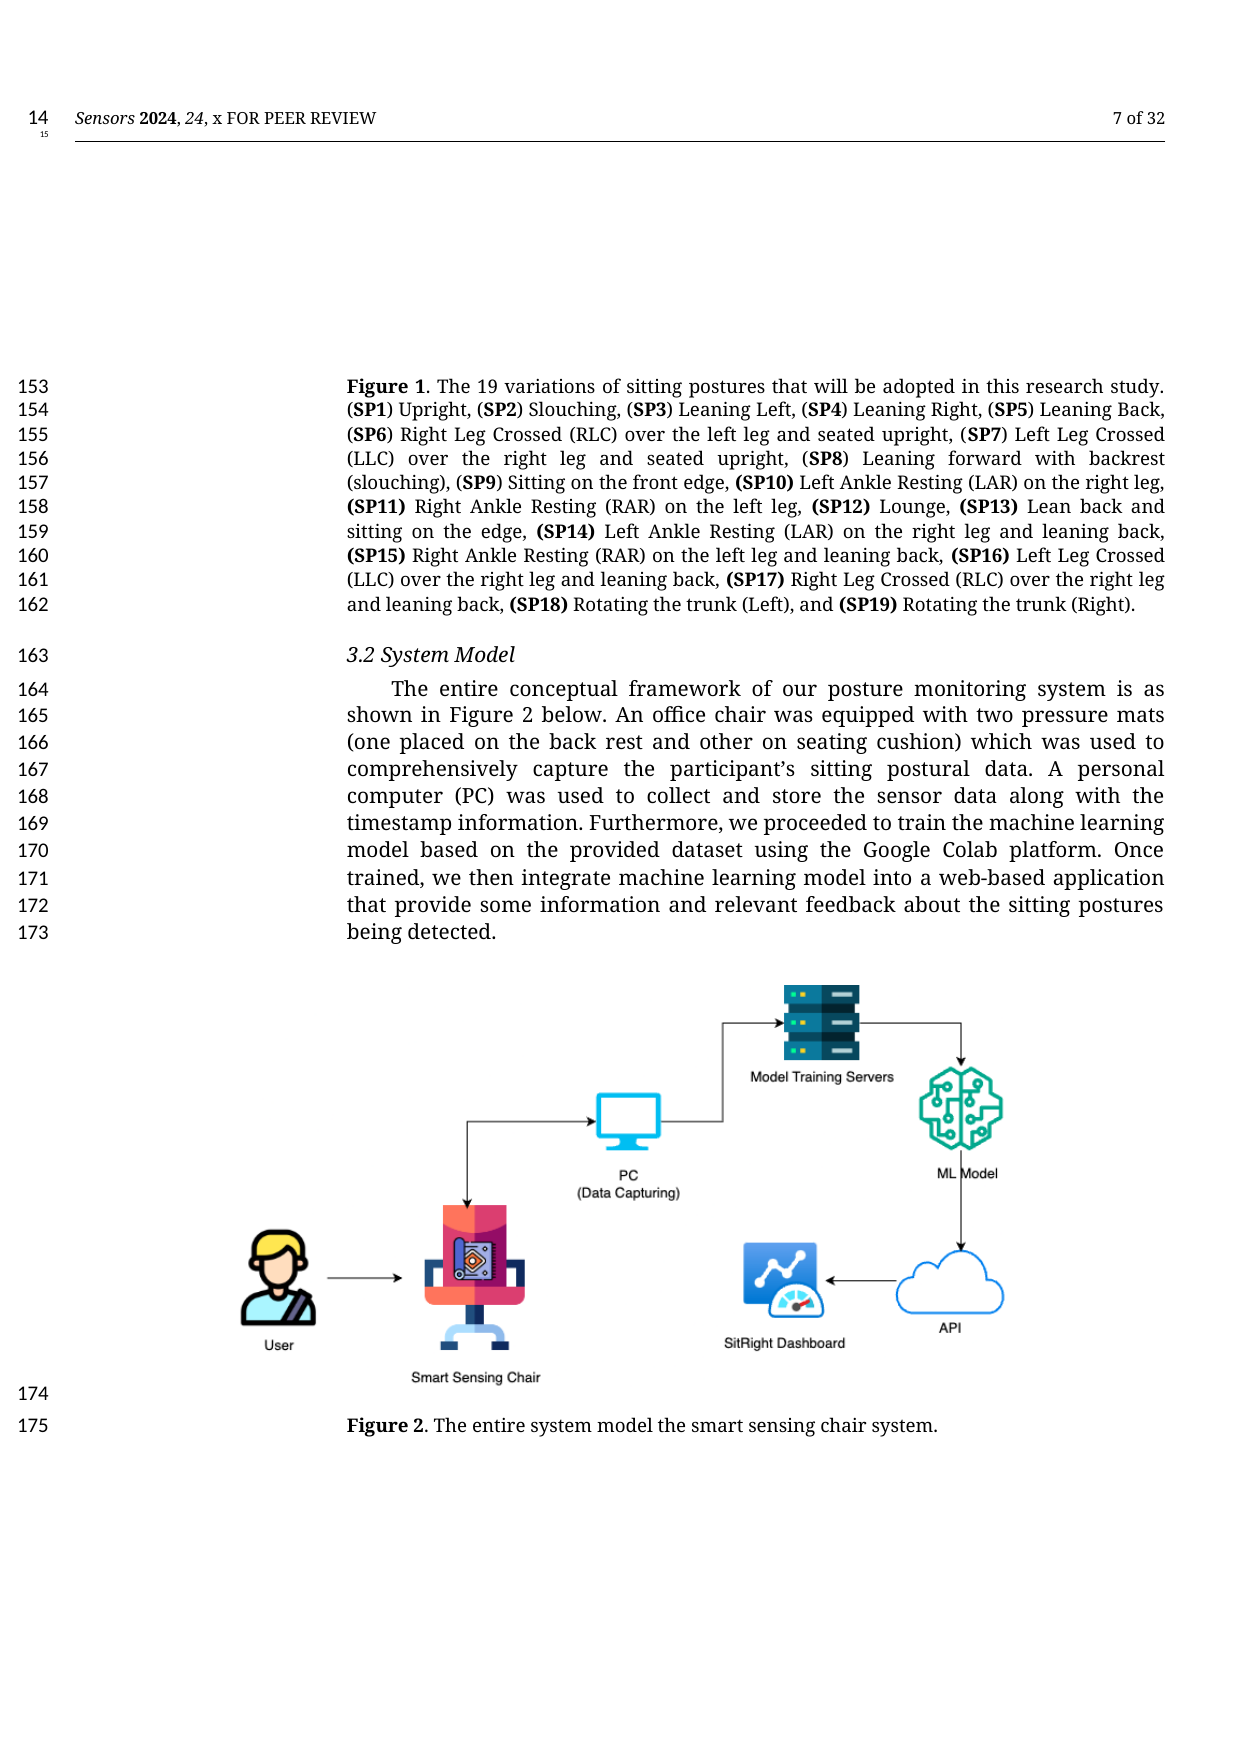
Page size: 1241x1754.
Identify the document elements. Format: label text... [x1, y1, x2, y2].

subtitle 3.2 System Model [347, 641, 1165, 668]
text Figure 1. The 19 variations of sitting postures that will be adopted in this research study. (SP1) Upright, (SP2) Slouching, (SP3) Leaning Left, (SP4) Leaning Right, (SP5) Leaning Back, (SP6) Right Leg Crossed (RLC) over the left leg and seated upright, (SP7) Left Leg Crossed (LLC) over the right leg and seated upright, (SP8) Leaning forward with backrest (slouching), (SP9) Sitting on the front edge, (SP10) Left Ankle Resting (LAR) on the right leg, (SP11) Right Ankle Resting (RAR) on the left leg, (SP12) Lounge, (SP13) Lean back and sitting on the edge, (SP14) Left Ankle Resting (LAR) on the right leg and leaning back, (SP15) Right Ankle Resting (RAR) on the left leg and leaning back, (SP16) Left Leg Crossed (LLC) over the right leg and leaning back, (SP17) Right Leg Crossed (RLC) over the right leg and leaning back, (SP18) Rotating the trunk (Left), and (SP19) Rotating the trunk (Right). [347, 374, 1165, 616]
picture [230, 985, 1010, 1393]
picture [832, 1049, 852, 1053]
text Figure 2. The entire system model the smart sensing chair system. [347, 1413, 1165, 1437]
text The entire conceptual framework of our posture monitoring system is as shown in Figure 2 below. An office chair was equipped with two pressure mats (one placed on the back rest and other on seating cushion) which was used to comprehensively capture the participant’s sitting postural data. A personal computer (PC) was used to collect and store the sensor data along with the timestamp information. Furthermore, we proceeded to train the machine learning model based on the provided dataset using the Google Colab platform. Once trained, we then integrate machine learning model into a web-based application that provide some information and relevant feedback about the sitting postures being detected. [347, 674, 1165, 945]
picture [832, 992, 852, 996]
